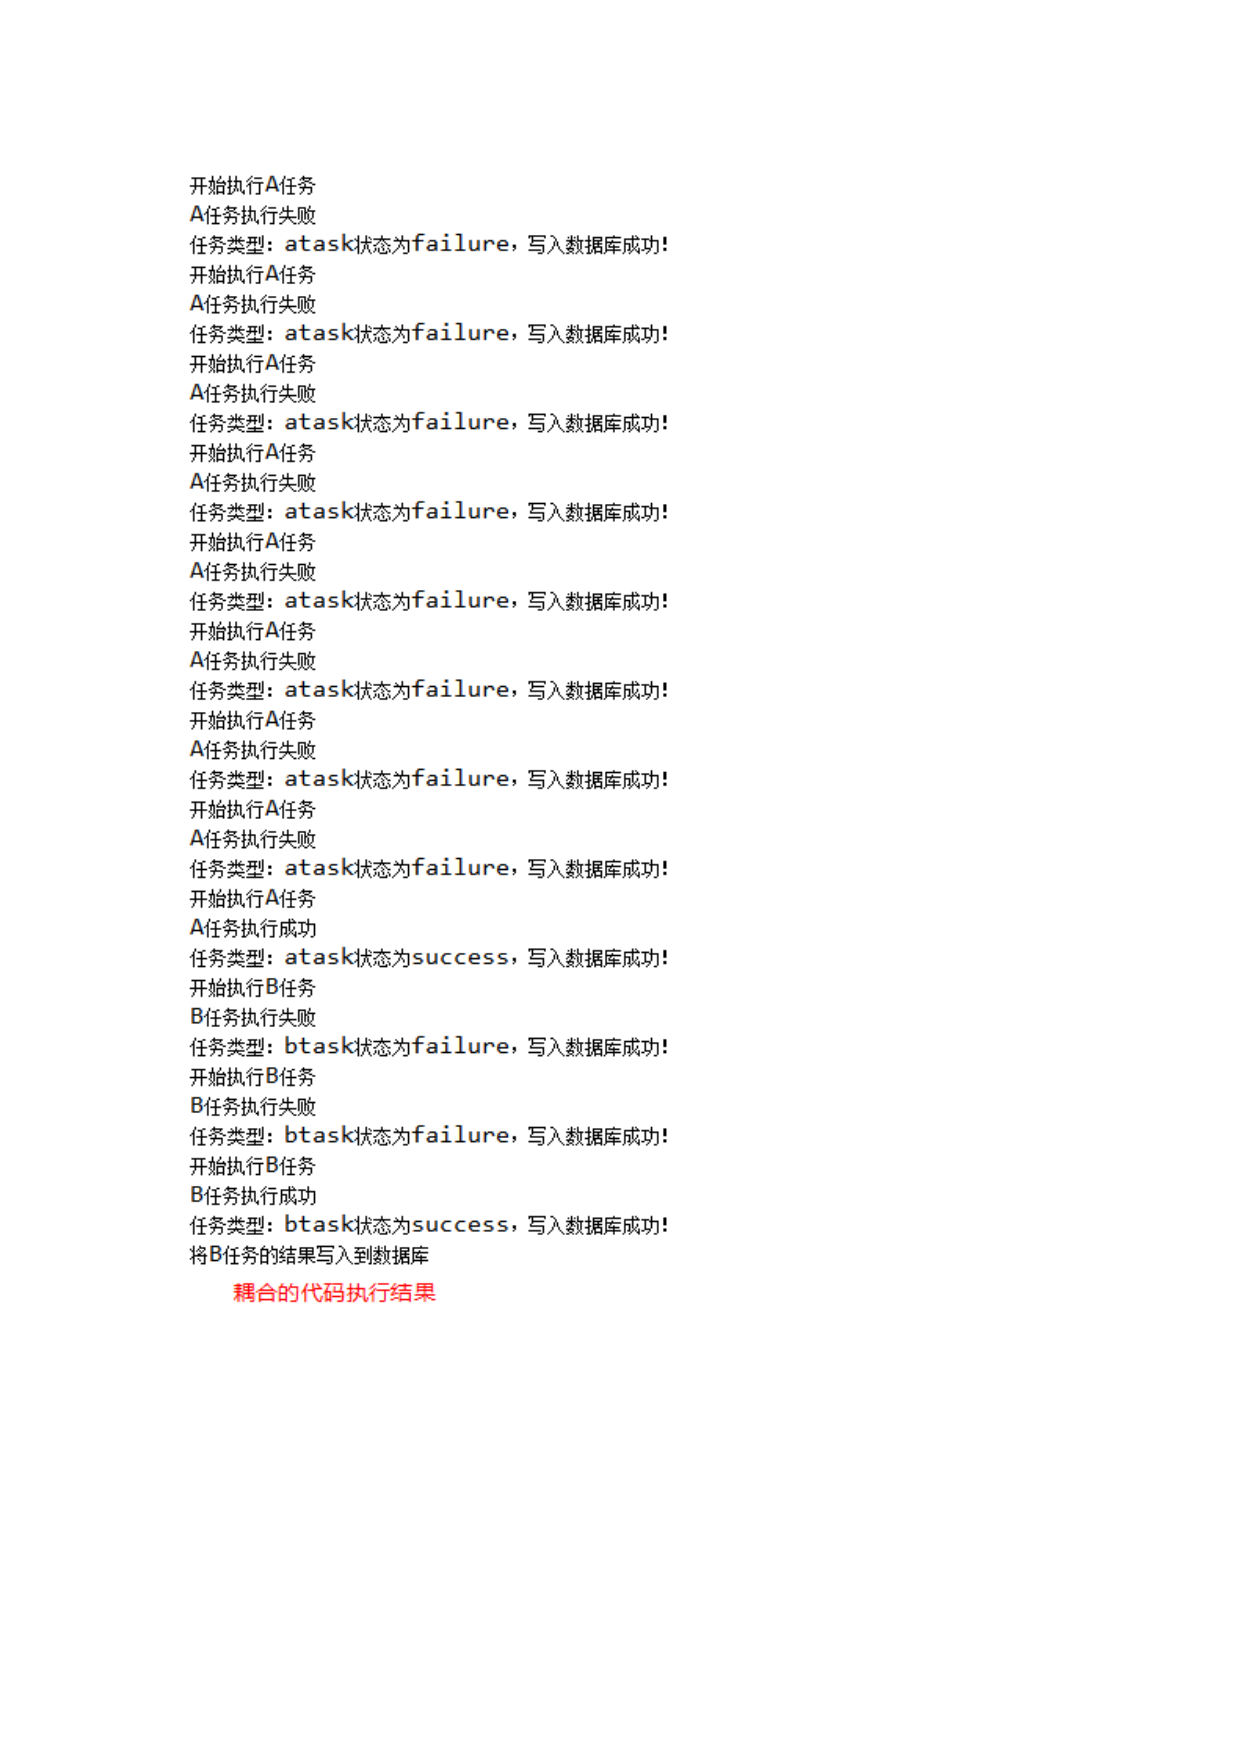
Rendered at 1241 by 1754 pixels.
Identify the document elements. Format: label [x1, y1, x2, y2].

picture [187, 173, 730, 1321]
